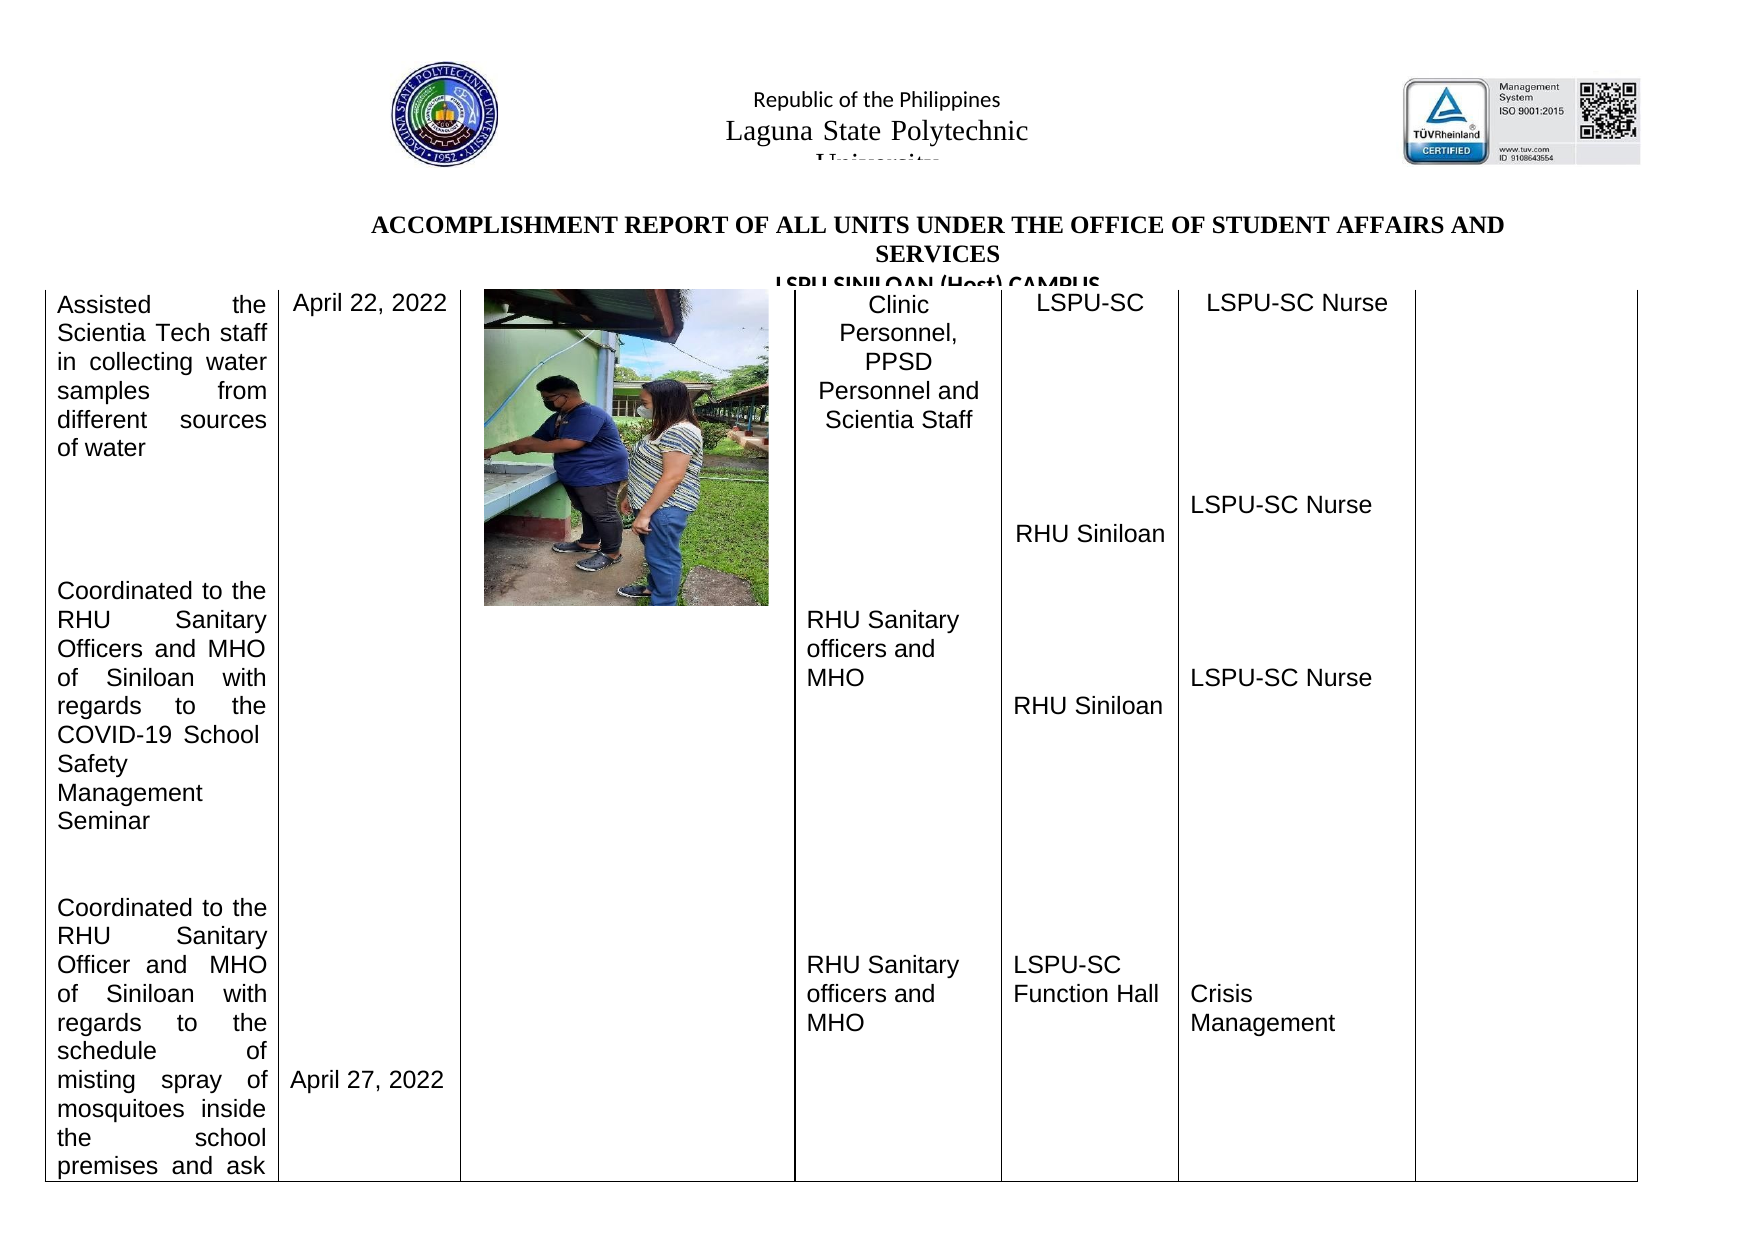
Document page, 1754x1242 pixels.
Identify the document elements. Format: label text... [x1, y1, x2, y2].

table_header [461, 290, 794, 1181]
table_header LSPU-SC RHU Siniloan RHU Siniloan LSPU-SC Function Hall [1002, 290, 1178, 1181]
picture [1396, 70, 1642, 167]
picture [484, 289, 769, 606]
table_header Clinic Personnel, PPSD Personnel and Scientia Staff RHU Sanitary officers and MHO RHU Sanitary officers and MHO [796, 290, 1001, 1181]
table_header April 22, 2022 April 27, 2022 [279, 290, 460, 1181]
picture [389, 61, 499, 168]
table_header Assisted the Scientia Tech staff in collecting water samples from different sources of water Coordinated to the RHU Sanitary Officers and MHO of Siniloan with regards to the COVID-19 School Safety Management Seminar Coordinated to the RHU Sanitary Officer and MHO of Siniloan with regards to the schedule of misting spray of mosquitoes inside the school premises and ask [46, 290, 278, 1181]
table_header [1416, 290, 1637, 1181]
table_header LSPU-SC Nurse LSPU-SC Nurse LSPU-SC Nurse Crisis Management [1179, 290, 1415, 1181]
